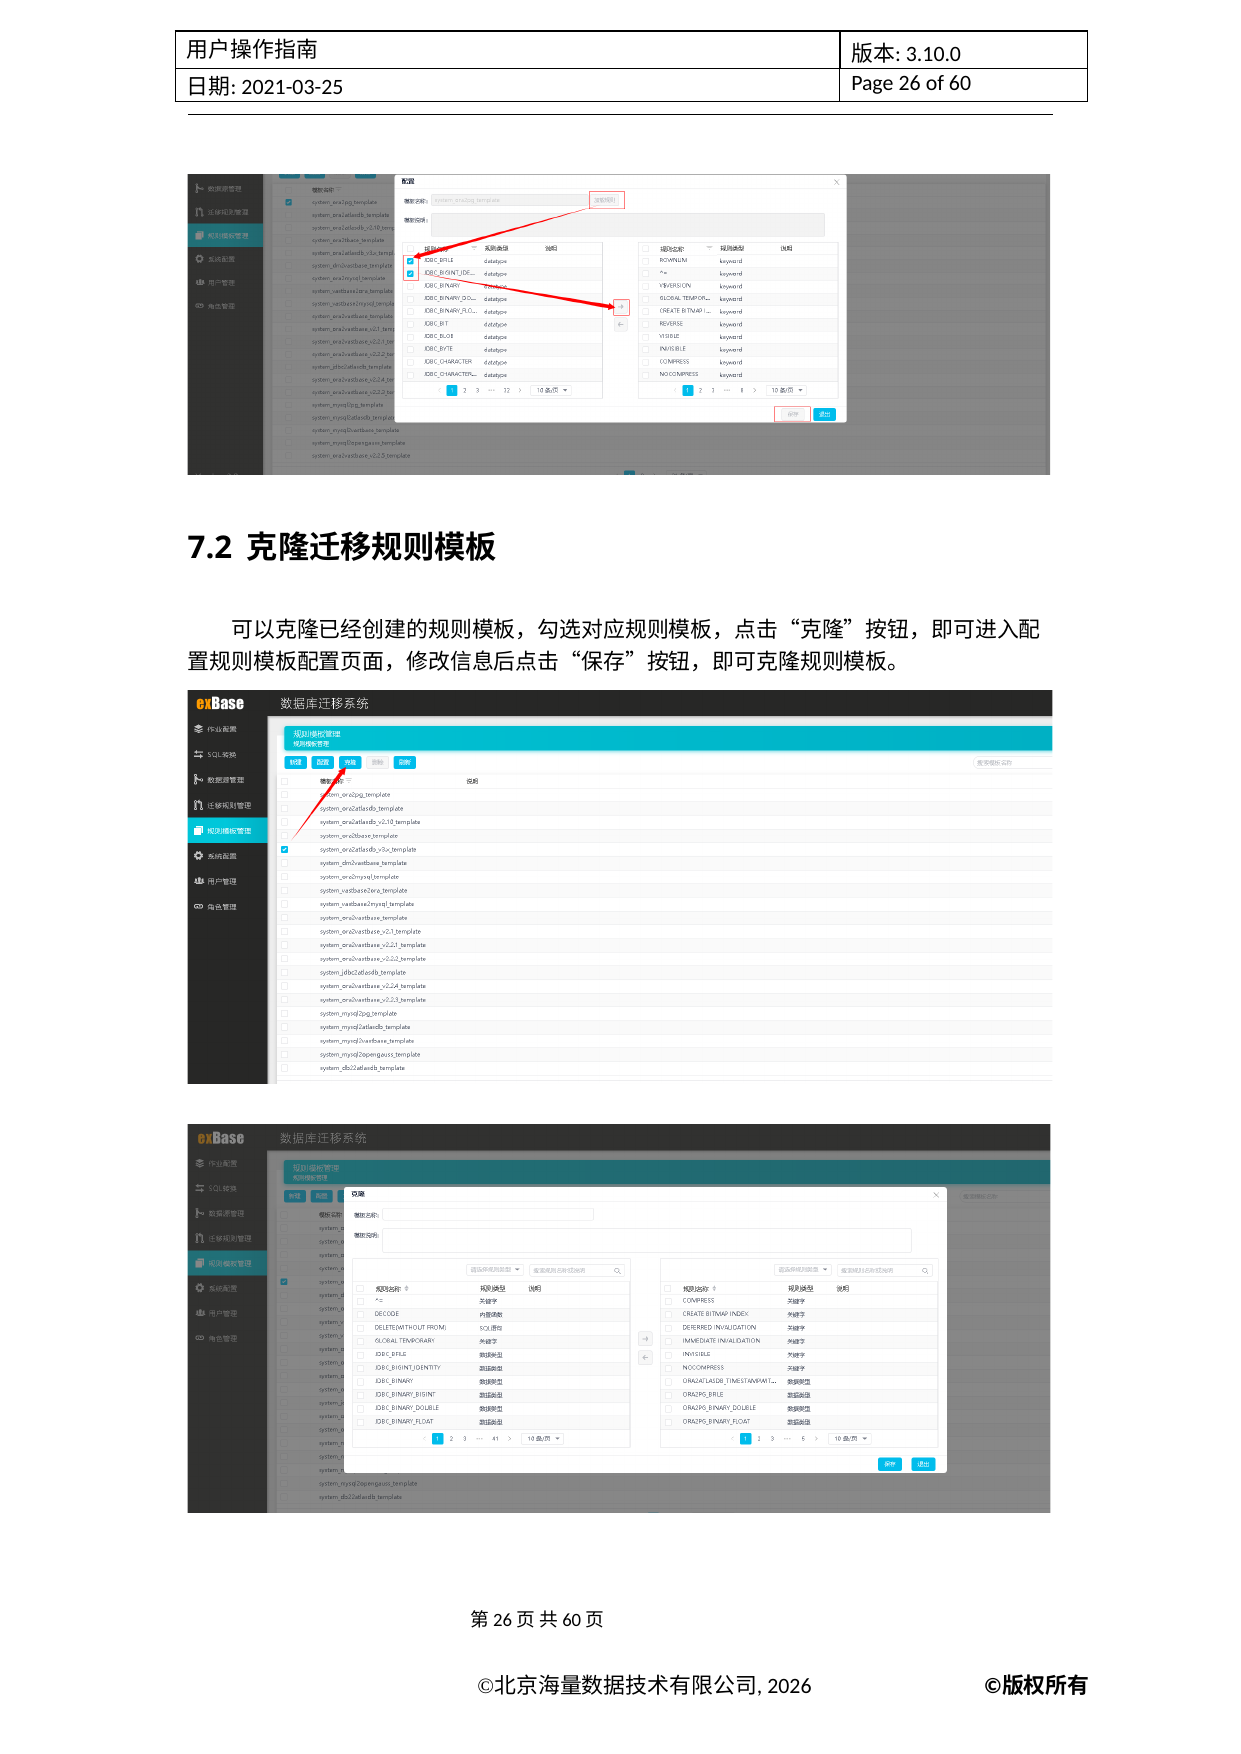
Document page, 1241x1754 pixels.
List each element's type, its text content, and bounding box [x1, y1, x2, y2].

text 可以克隆已经创建的规则模板，勾选对应规则模板，点击“克隆”按钮，即可进入配置规则模板配置页面，修改信息后点击“保存”按钮，即可克隆规则模板。 [187, 612, 1053, 676]
picture [187, 174, 1050, 475]
picture [187, 690, 1053, 1084]
picture [187, 1124, 1051, 1513]
subtitle 克隆迁移规则模板 [187, 512, 1031, 577]
